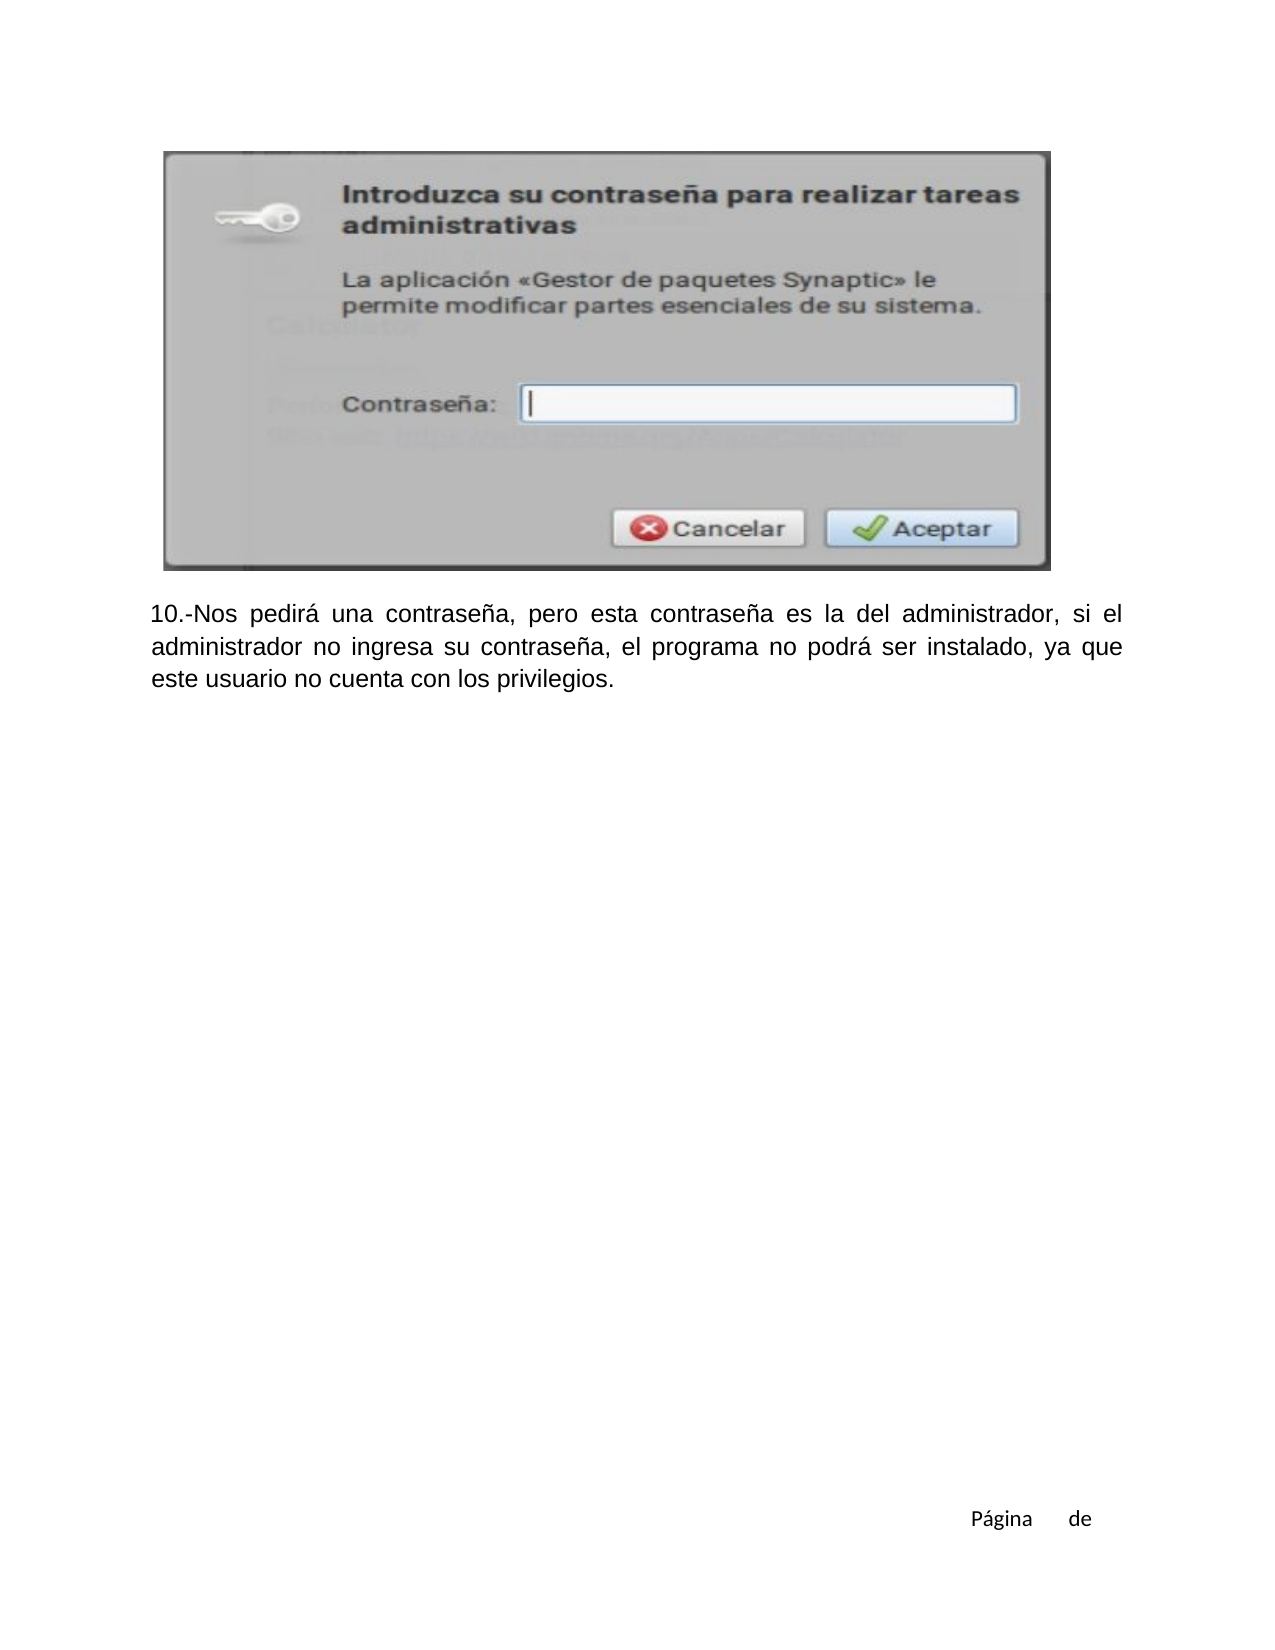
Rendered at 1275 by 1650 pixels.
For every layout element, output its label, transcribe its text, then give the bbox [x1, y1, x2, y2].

text 10.-Nos pedirá una contraseña, pero esta contraseña es la del administrador, si el administrador no ingresa su contraseña, el programa no podrá ser instalado, ya que este usuario no cuenta con los privilegios. [150, 599, 1125, 692]
picture [163, 151, 1051, 571]
